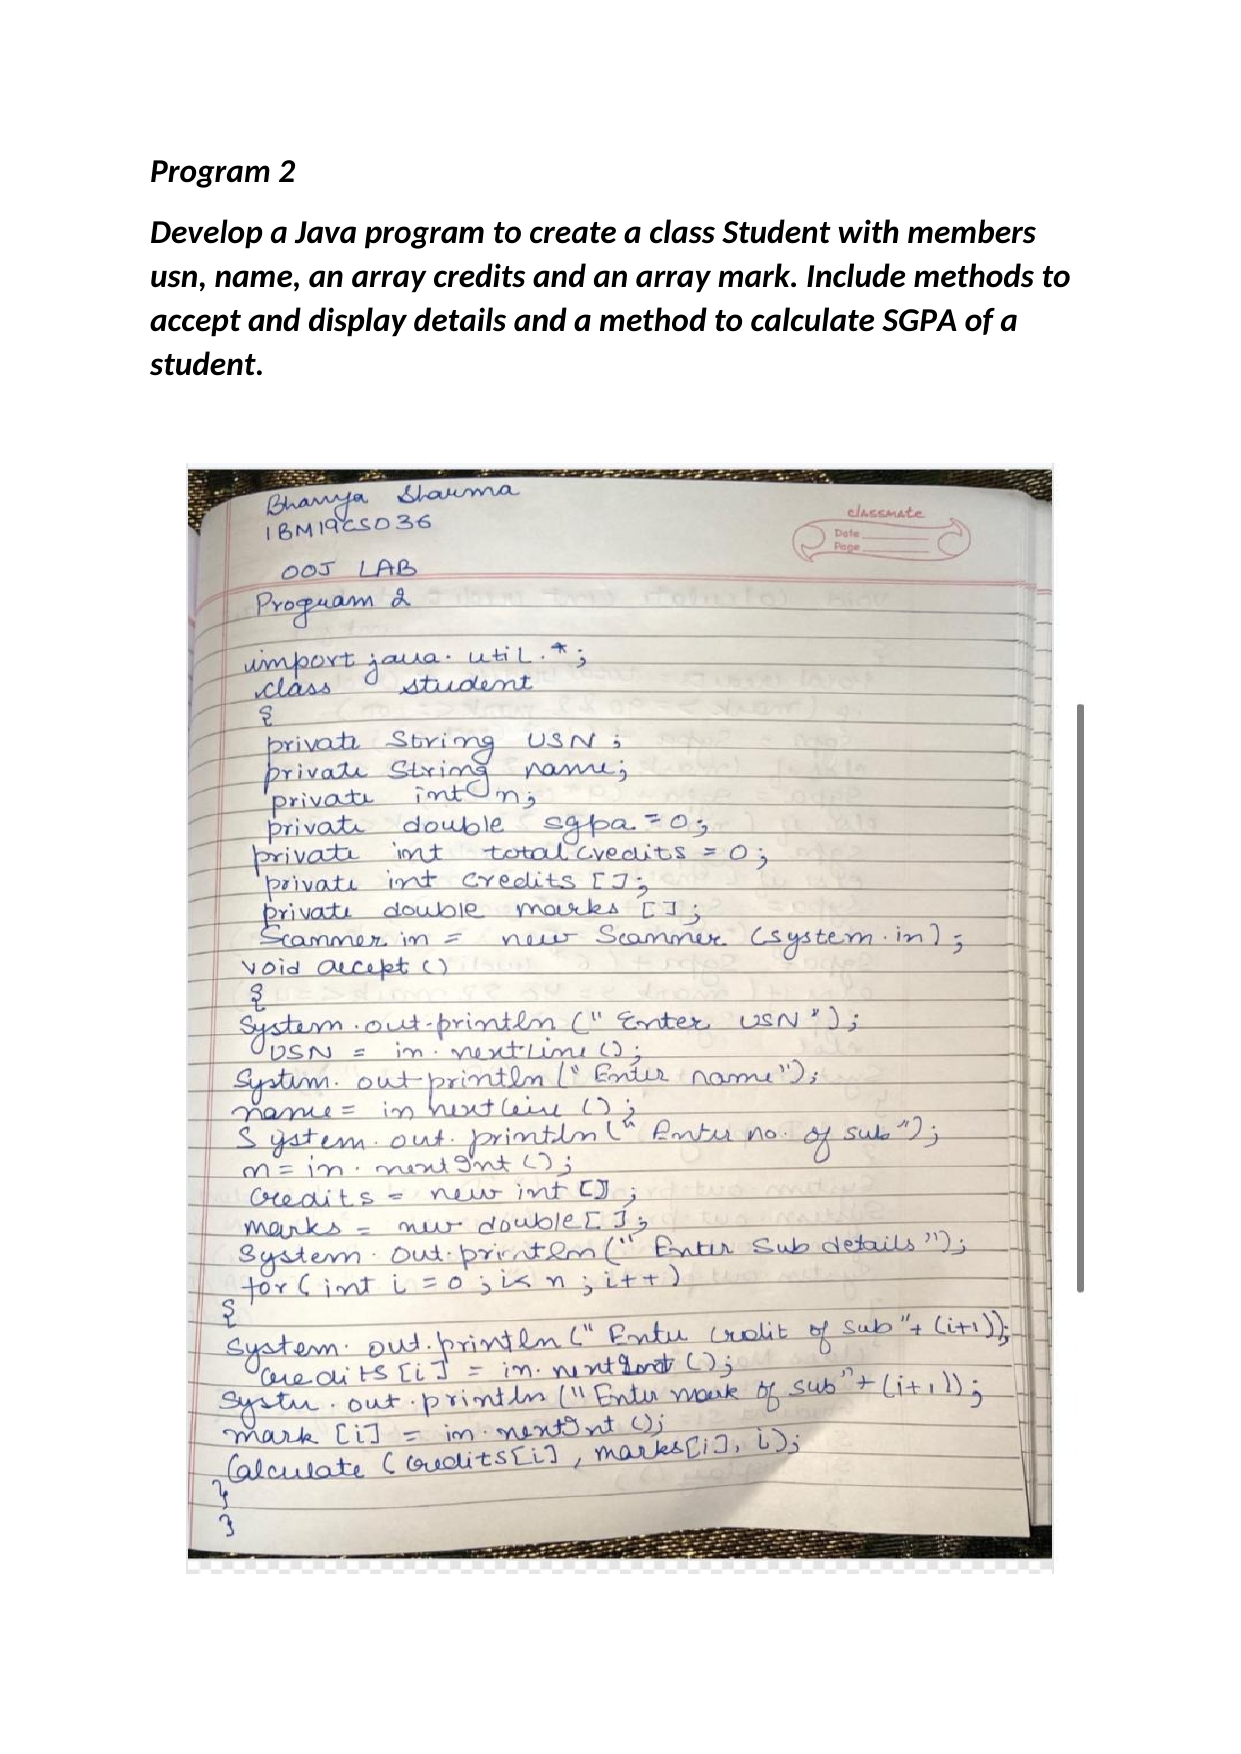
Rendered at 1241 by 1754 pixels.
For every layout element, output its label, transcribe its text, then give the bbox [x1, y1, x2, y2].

text Develop a Java program to create a class Student with members usn, name, an array credits and an array mark. Include methods to accept and display details and a method to calculate SGPA of a student. [150, 211, 1090, 383]
text Program 2 [150, 150, 1090, 191]
picture [150, 463, 1091, 1574]
